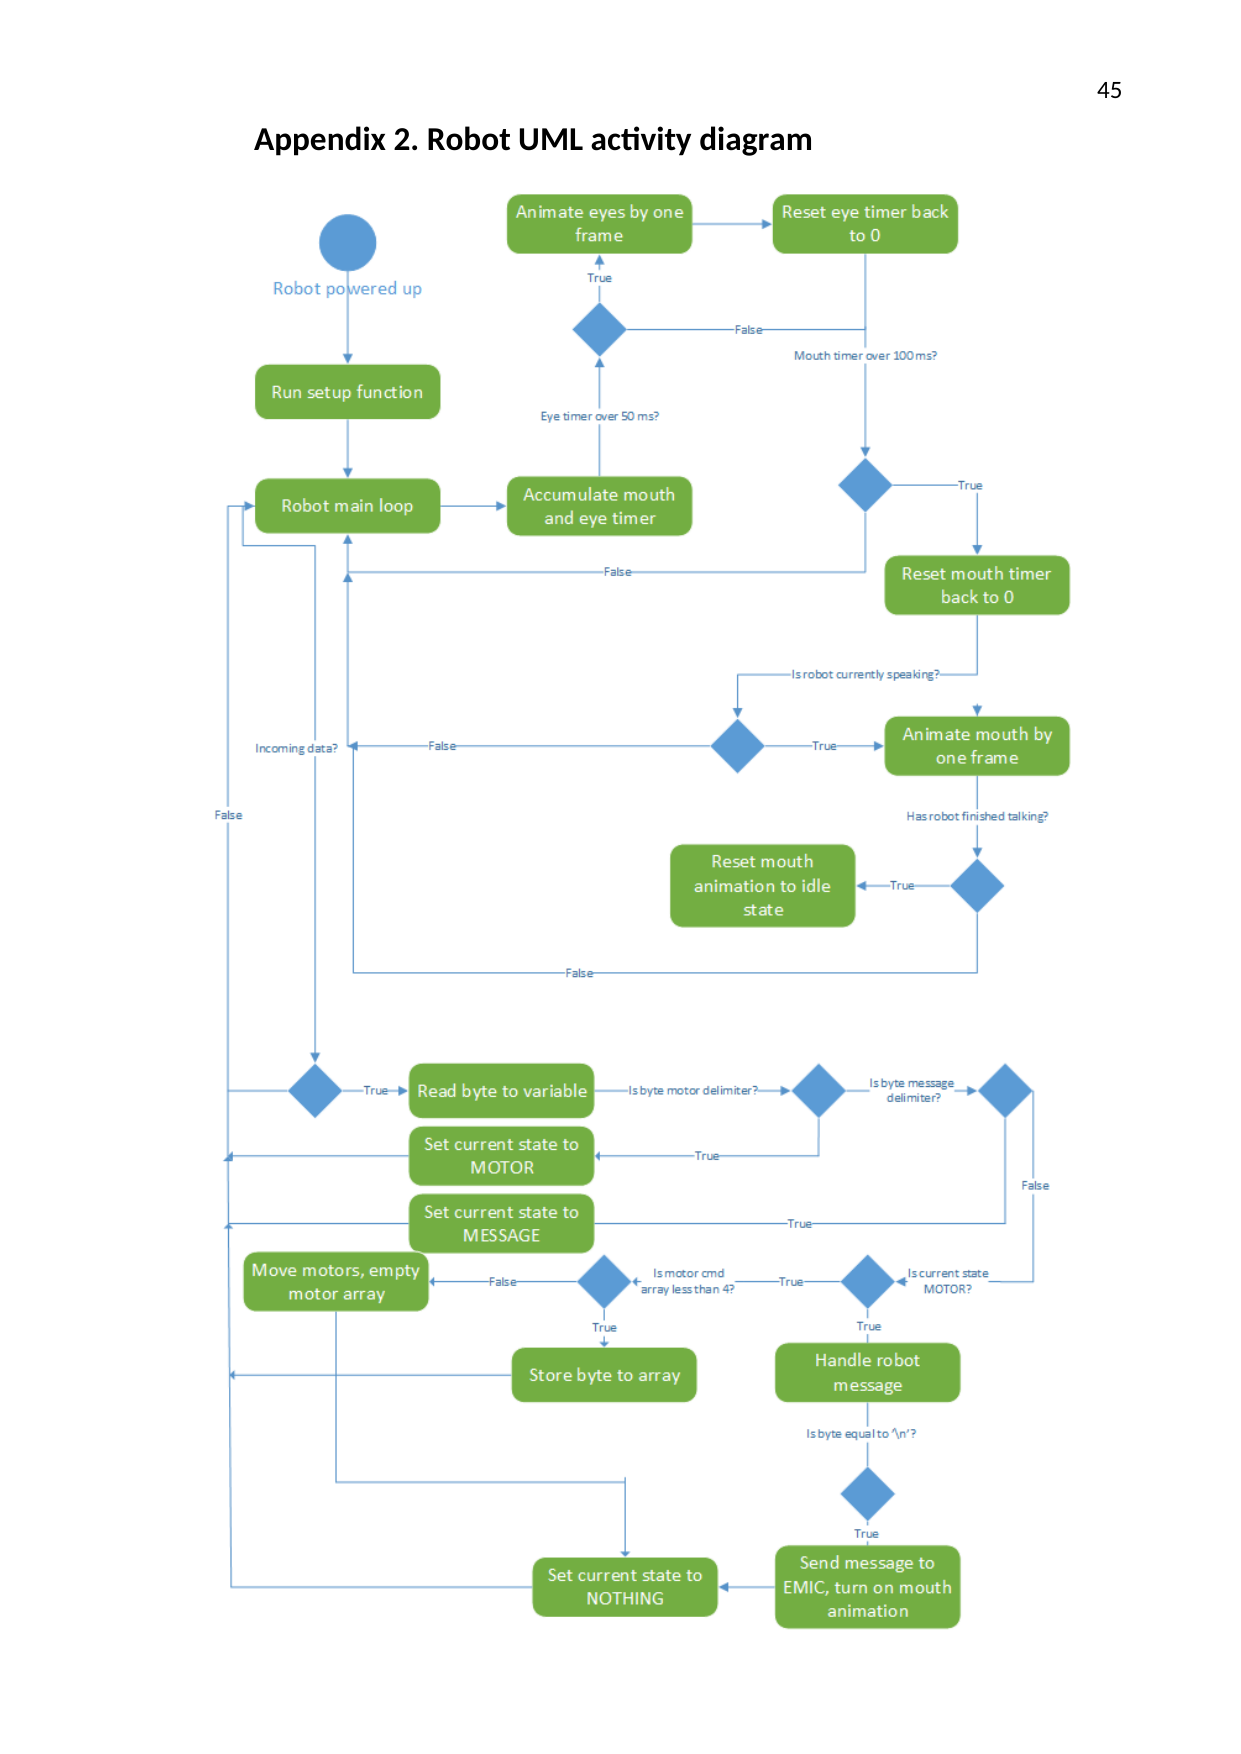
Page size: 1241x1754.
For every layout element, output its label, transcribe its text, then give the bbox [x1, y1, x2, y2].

subtitle Appendix 2. Robot UML activity diagram [254, 118, 1122, 159]
picture [207, 192, 1072, 1633]
